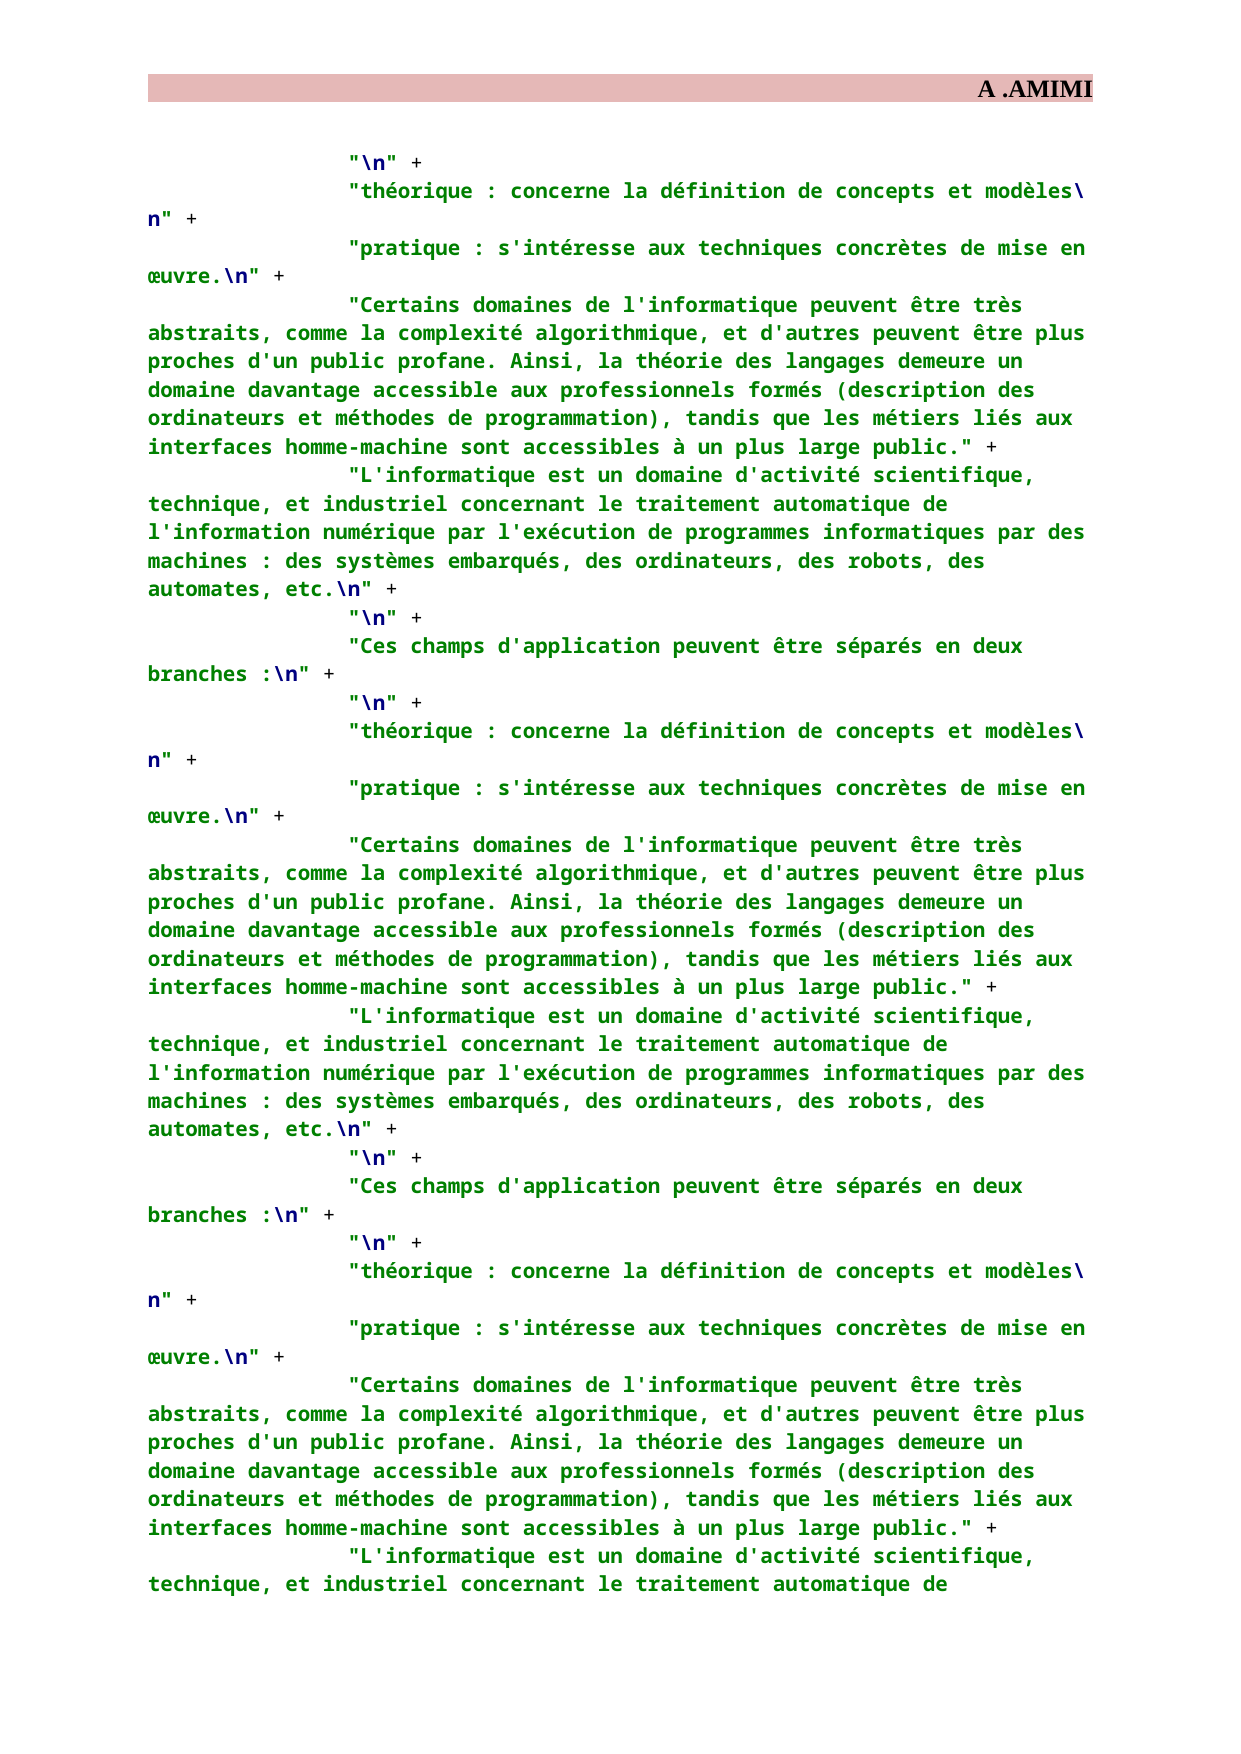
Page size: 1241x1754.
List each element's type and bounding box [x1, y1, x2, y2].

text [148, 148, 1093, 1598]
